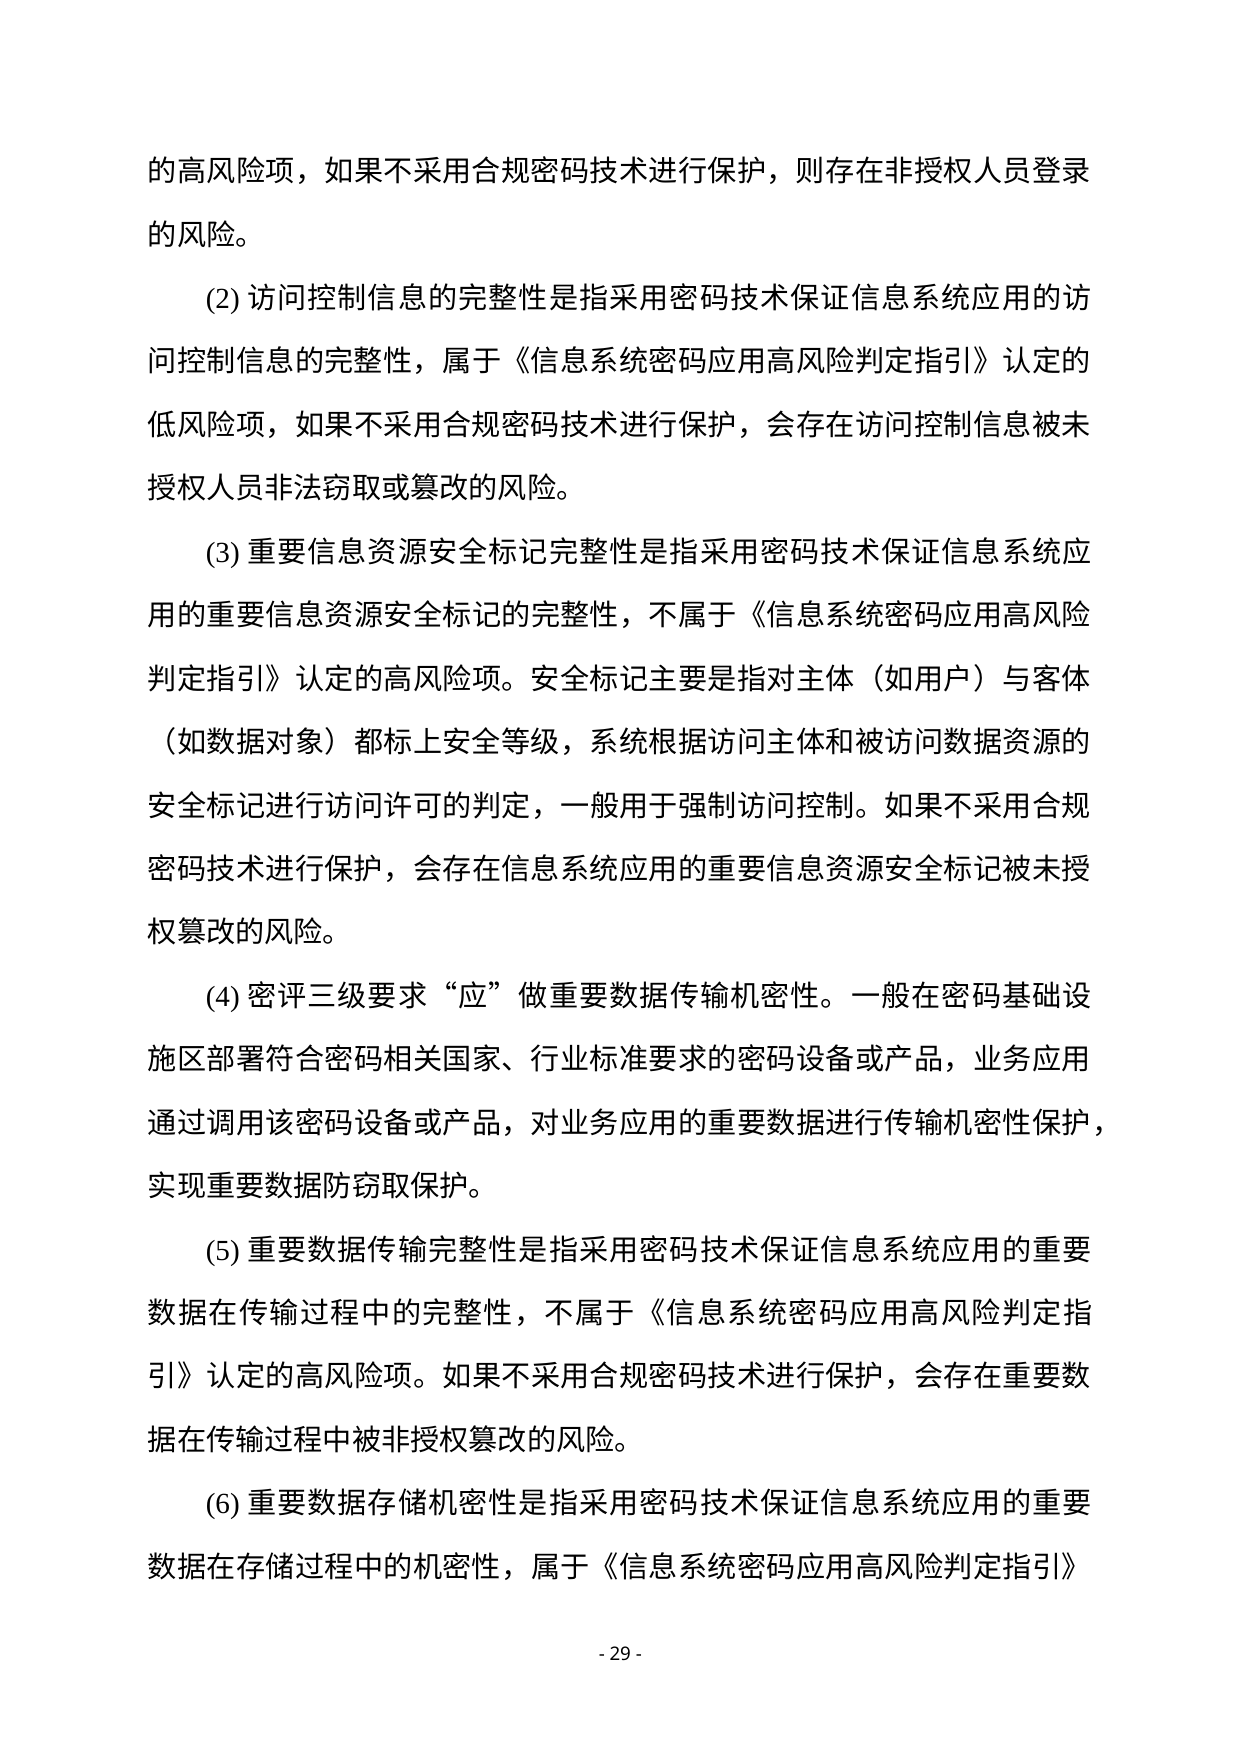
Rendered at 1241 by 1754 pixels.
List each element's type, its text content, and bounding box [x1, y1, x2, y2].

list 重要信息资源安全标记完整性是指采用密码技术保证信息系统应用的重要信息资源安全标记的完整性，不属于《信息系统密码应用高风险判定指引》认定的高风险项。安全标记主要是指对主体（如用户）与客体（如数据对象）都标上安全等级，系统根据访问主体和被访问数据资源的安全标记进行访问许可的判定，一般用于强制访问控制。如果不采用合规密码技术进行保护，会存在信息系统应用的重要信息资源安全标记被未授权篡改的风险。 [148, 528, 1092, 951]
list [148, 148, 1092, 253]
list 重要数据传输完整性是指采用密码技术保证信息系统应用的重要数据在传输过程中的完整性，不属于《信息系统密码应用高风险判定指引》认定的高风险项。如果不采用合规密码技术进行保护，会存在重要数据在传输过程中被非授权篡改的风险。 [148, 1226, 1092, 1459]
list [148, 1480, 1092, 1586]
list 密评三级要求“应”做重要数据传输机密性。一般在密码基础设施区部署符合密码相关国家、行业标准要求的密码设备或产品，业务应用通过调用该密码设备或产品，对业务应用的重要数据进行传输机密性保护，实现重要数据防窃取保护。 [148, 972, 1092, 1205]
list 访问控制信息的完整性是指采用密码技术保证信息系统应用的访问控制信息的完整性，属于《信息系统密码应用高风险判定指引》认定的低风险项，如果不采用合规密码技术进行保护，会存在访问控制信息被未授权人员非法窃取或篡改的风险。 [148, 274, 1092, 507]
